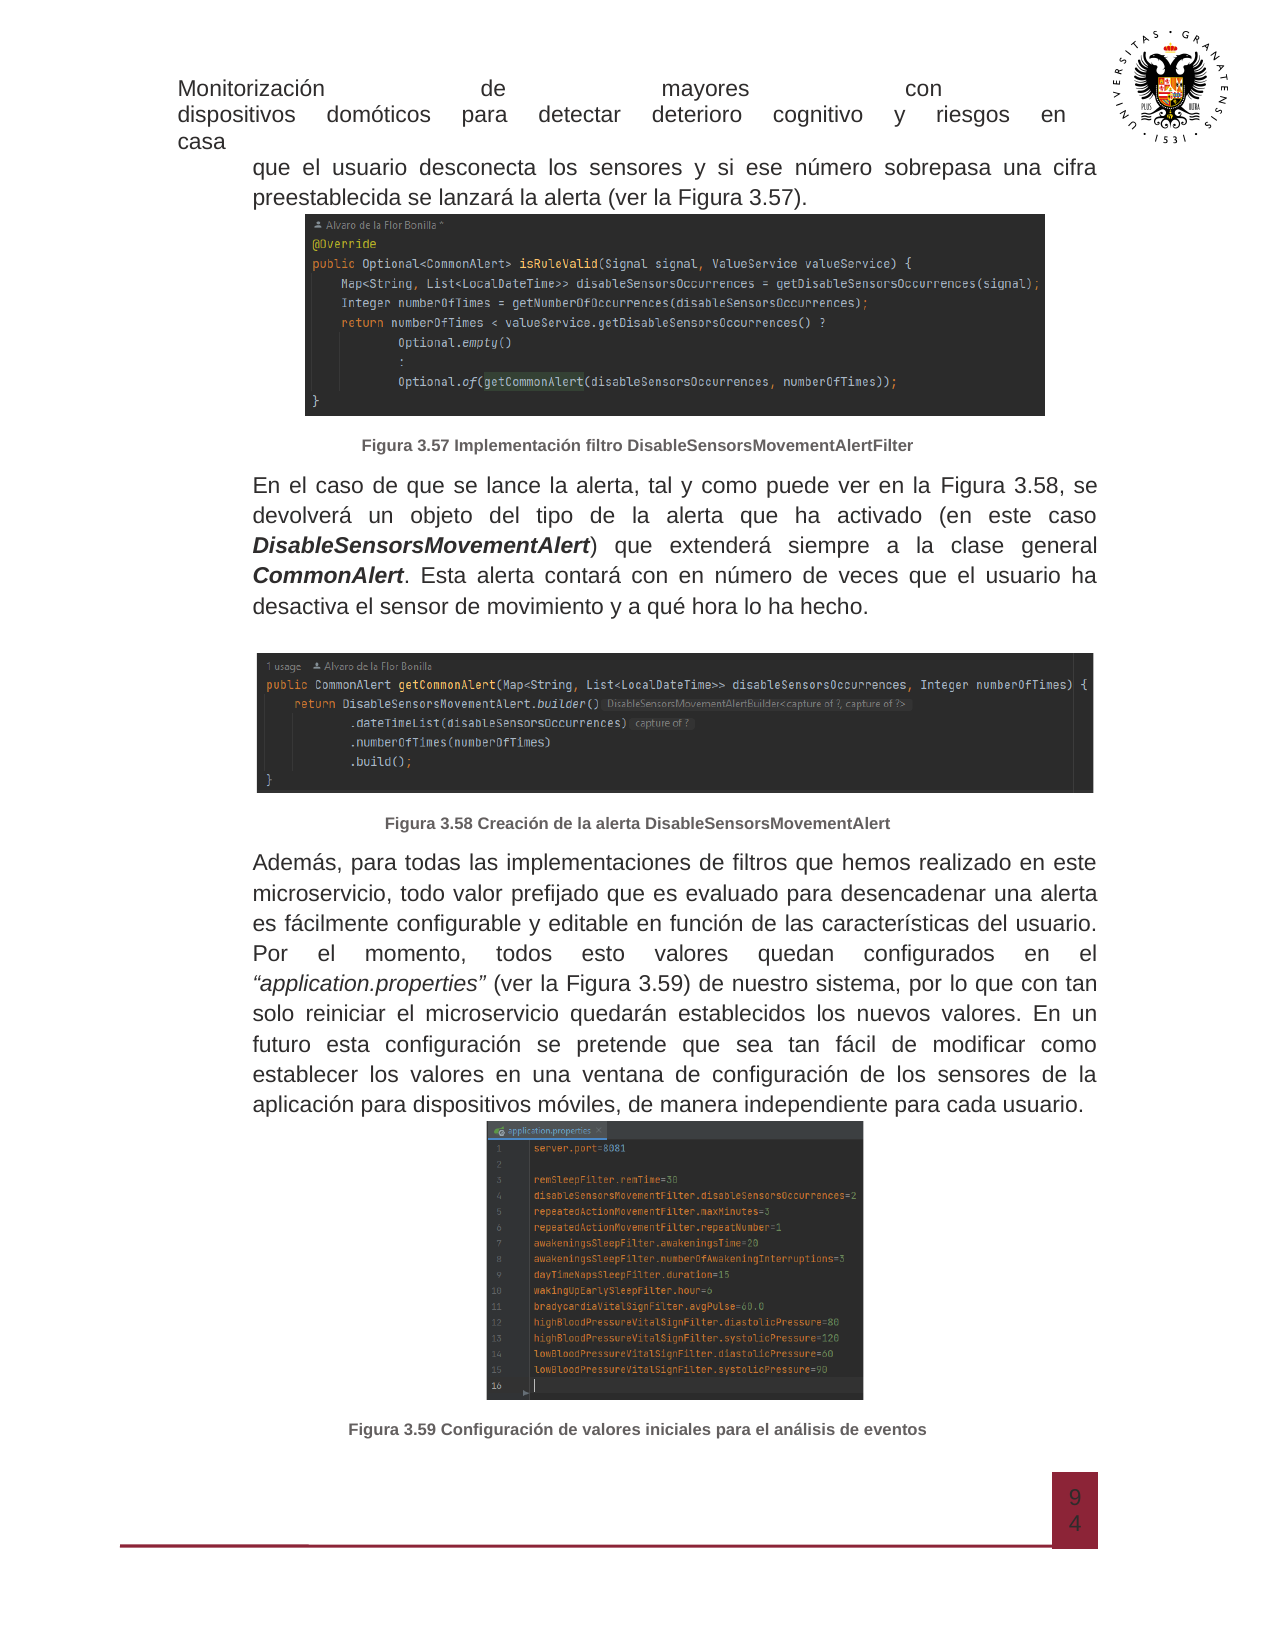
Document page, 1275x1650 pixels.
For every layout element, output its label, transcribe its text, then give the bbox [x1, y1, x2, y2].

picture [305, 214, 1045, 416]
picture [486, 1121, 864, 1400]
picture [256, 653, 1094, 793]
picture [1061, 22, 1275, 146]
